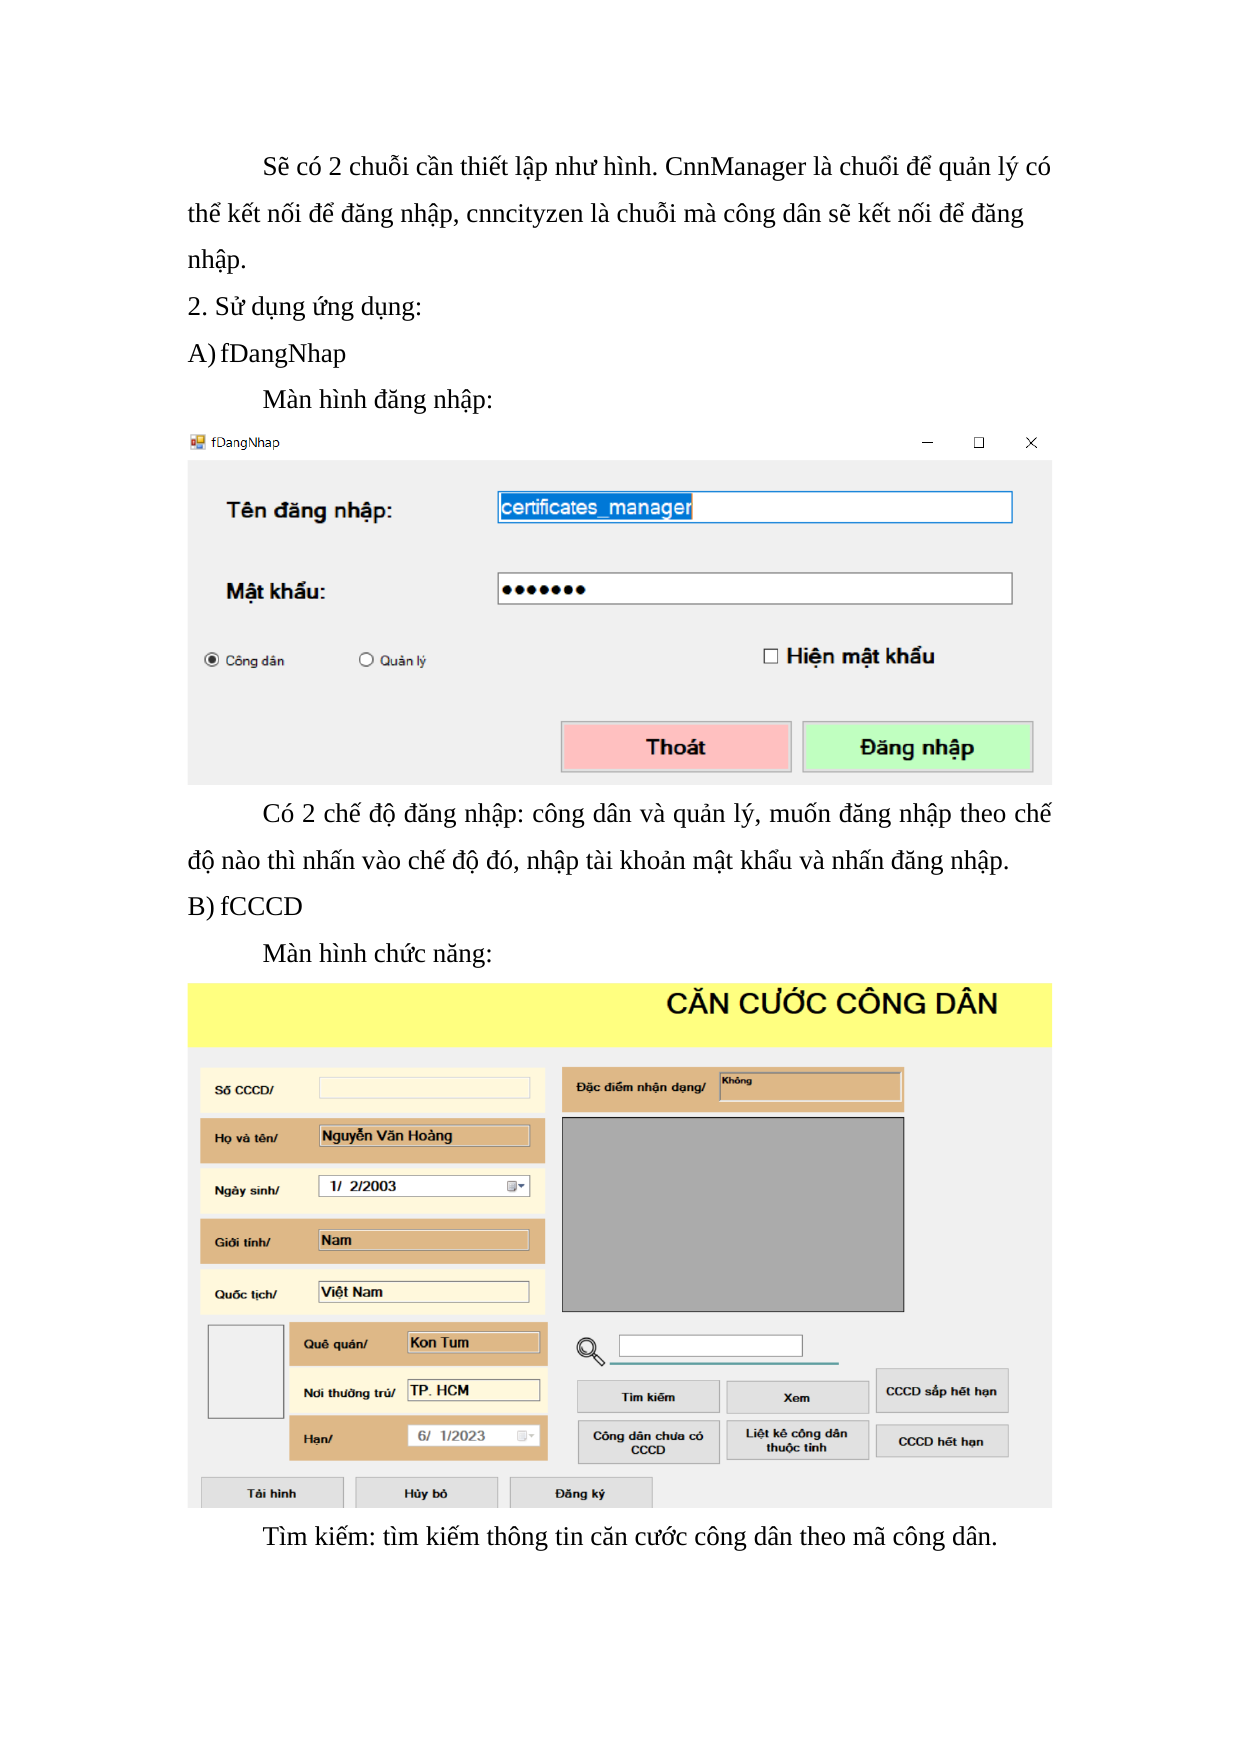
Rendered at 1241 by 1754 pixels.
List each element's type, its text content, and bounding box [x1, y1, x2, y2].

text Sẽ có 2 chuỗi cần thiết lập như hình. CnnManager là chuổi để quản lý có thể kết nối để đăng nhập, cnncityzen là chuỗi mà công dân sẽ kết nối để đăng nhập. [187, 150, 1053, 274]
list fCCCD [187, 890, 1053, 922]
list Màn hình đăng nhập: [187, 383, 1053, 414]
list Màn hình chức năng: [187, 937, 1053, 968]
list fDangNhap [187, 337, 1053, 368]
list Có 2 chế độ đăng nhập: công dân và quản lý, muốn đăng nhập theo chế độ nào thì nhấn vào chế độ đó, nhập tài khoản mật khẩu và nhấn đăng nhập. [187, 797, 1053, 875]
picture [187, 430, 1053, 785]
picture [187, 983, 1053, 1508]
list Tìm kiếm: tìm kiếm thông tin căn cước công dân theo mã công dân. [187, 1520, 1053, 1551]
list Sử dụng ứng dụng: [187, 290, 1053, 321]
